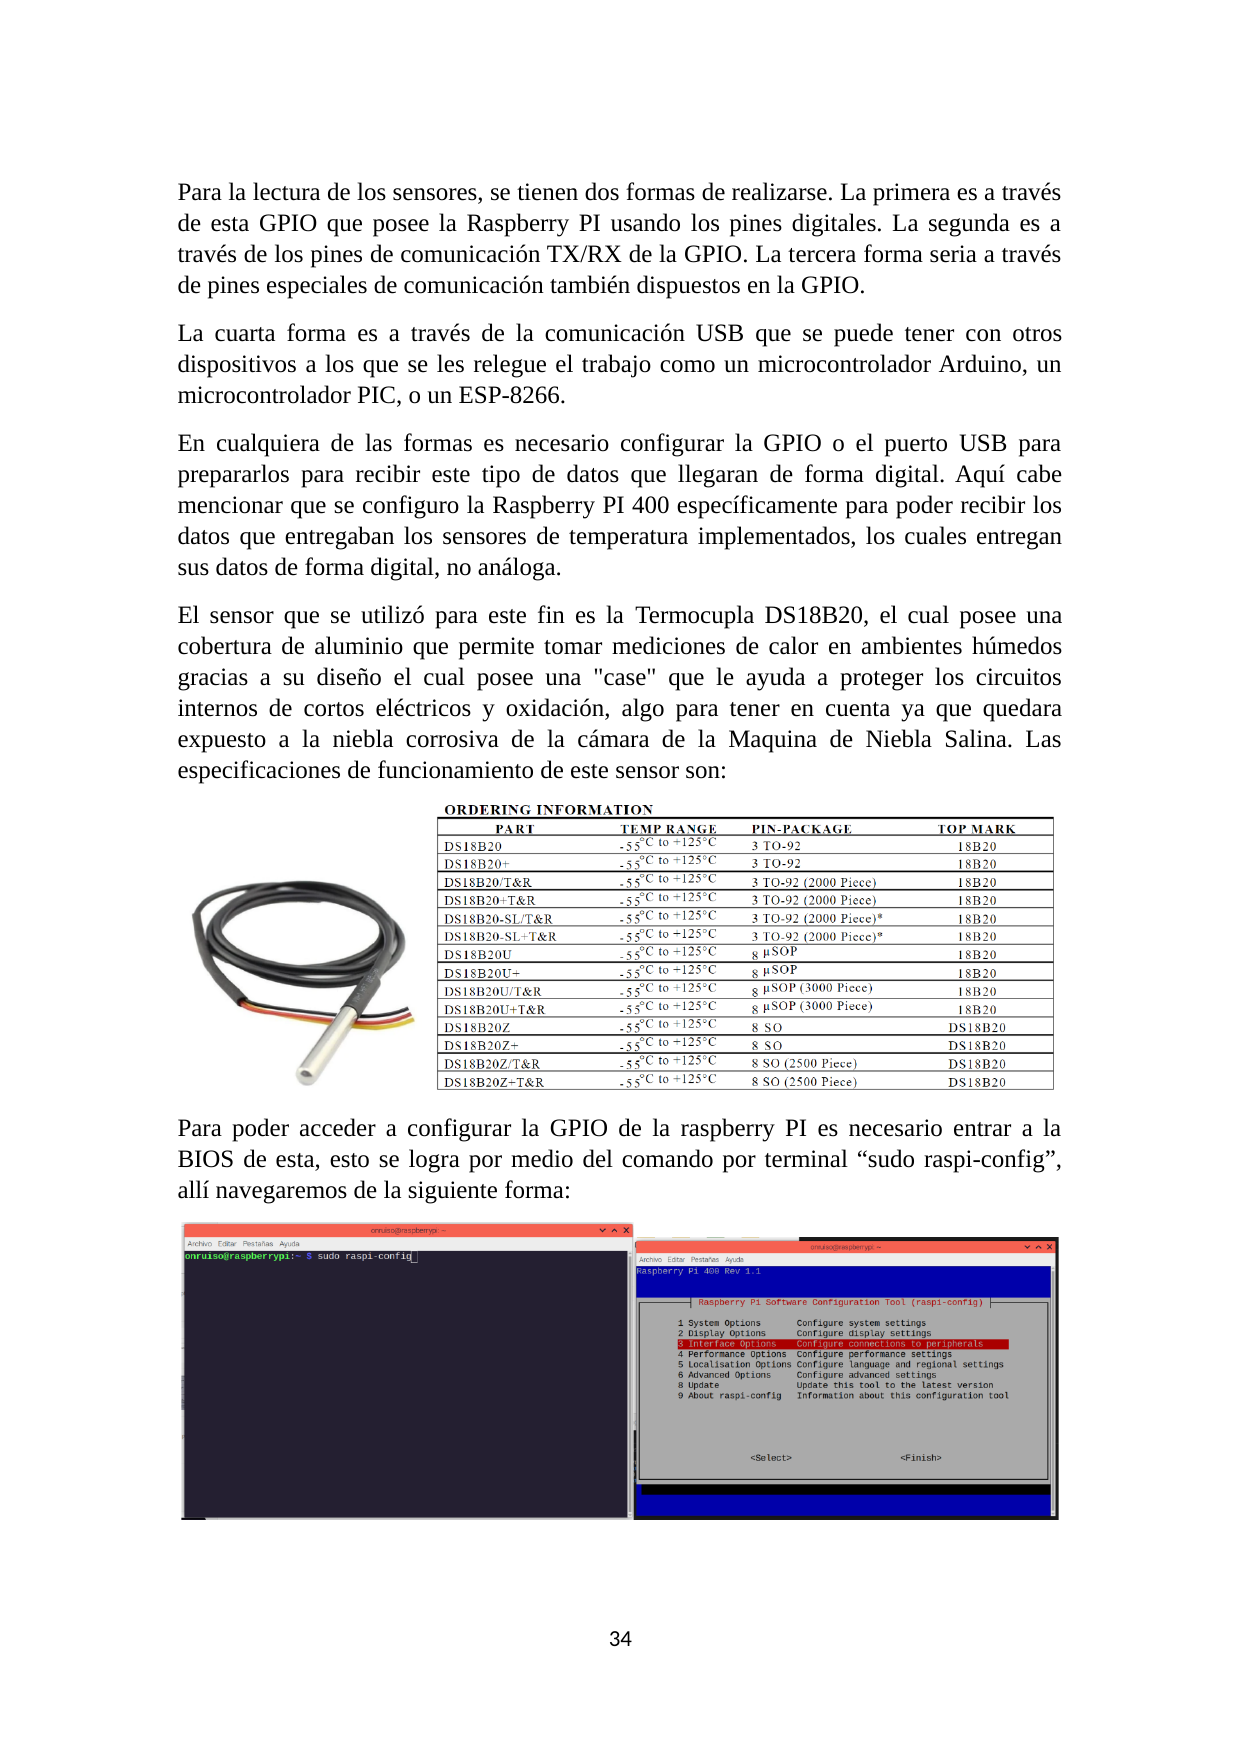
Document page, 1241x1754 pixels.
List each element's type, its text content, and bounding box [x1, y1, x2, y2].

text Para la lectura de los sensores, se tienen dos formas de realizarse. La primera es a través de esta GPIO que posee la Raspberry PI usando los pines digitales. La segunda es a través de los pines de comunicación TX/RX de la GPIO. La tercera forma seria a través de pines especiales de comunicación también dispuestos en la GPIO. [177, 177, 1063, 299]
picture [181, 1222, 1059, 1520]
text El sensor que se utilizó para este fin es la Termocupla DS18B20, el cual posee una cobertura de aluminio que permite tomar mediciones de calor en ambientes húmedos gracias a su diseño el cual posee una "case" que le ayuda a proteger los circuitos internos de cortos eléctricos y oxidación, algo para tener en cuenta ya que quedara expuesto a la niebla corrosiva de la cámara de la Maquina de Niebla Salina. Las especificaciones de funcionamiento de este sensor son: [177, 600, 1063, 784]
text En cualquiera de las formas es necesario configurar la GPIO o el puerto USB para prepararlos para recibir este tipo de datos que llegaran de forma digital. Aquí cabe mencionar que se configuro la Raspberry PI 400 específicamente para poder recibir los datos que entregaban los sensores de temperatura implementados, los cuales entregan sus datos de forma digital, no análoga. [177, 428, 1063, 581]
picture [177, 802, 1062, 1094]
text La cuarta forma es a través de la comunicación USB que se puede tener con otros dispositivos a los que se les relegue el trabajo como un microcontrolador Arduino, un microcontrolador PIC, o un ESP-8266. [177, 318, 1063, 409]
text Para poder acceder a configurar la GPIO de la raspberry PI es necesario entrar a la BIOS de esta, esto se logra por medio del comando por terminal “sudo raspi-config”, allí navegaremos de la siguiente forma: [177, 1113, 1063, 1203]
